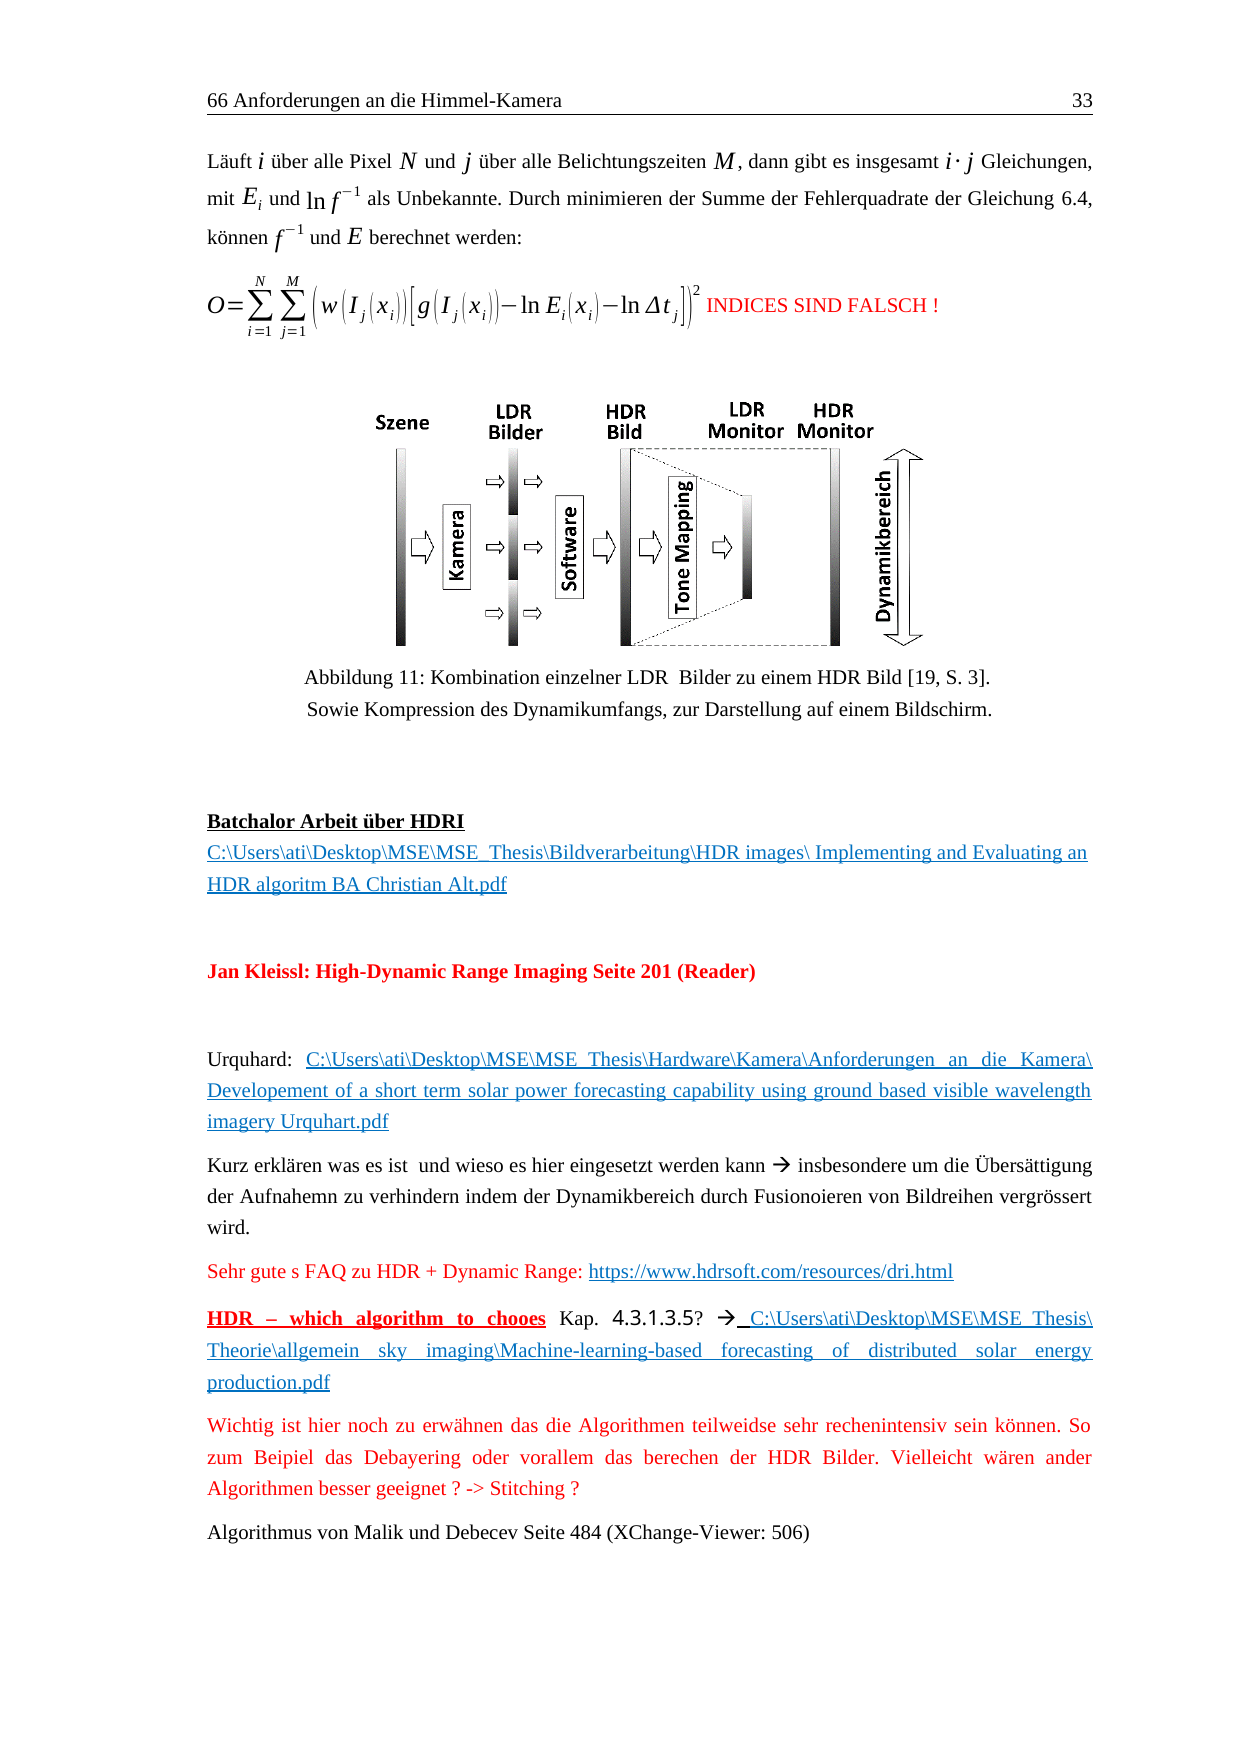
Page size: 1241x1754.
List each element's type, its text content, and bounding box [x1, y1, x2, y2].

text HDR – which algorithm to chooes Kap. 4.3.1.3.5? C:\Users\ati\Desktop\MSE\MSE_Thesis\Theorie\allgemein sky imaging\Machine-learning-based forecasting of distributed solar energy production.pdf [207, 1303, 1093, 1359]
picture [376, 402, 924, 646]
text Jan Kleissl: High-Dynamic Range Imaging Seite 201 (Reader) [207, 959, 1093, 983]
text Batchalor Arbeit über HDRI C:\Users\ati\Desktop\MSE\MSE_Thesis\Bildverarbeitung\HDR images\ Implementing and Evaluating an HDR algoritm BA Christian Alt.pdf [207, 809, 1093, 896]
text Sehr gute s FAQ zu HDR + Dynamic Range: https://www.hdrsoft.com/resources/dri.html [207, 1259, 1093, 1283]
text Urquhard: C:\Users\ati\Desktop\MSE\MSE_Thesis\Hardware\Kamera\Anforderungen an die Kamera\ Developement of a short term solar power forecasting capability using ground based visible wavelength imagery Urquhart.pdf [207, 1046, 1093, 1133]
text Wichtig ist hier noch zu erwähnen das die Algorithmen teilweidse sehr rechenintensiv sein können. So zum Beipiel das Debayering oder vorallem das berechen der HDR Bilder. Vielleicht wären ander Algorithmen besser geeignet ? -> Stitching ? [207, 1413, 1093, 1500]
text HDR – which algorithm to chooes Kap. 4.3.1.3.5? C:\Users\ati\Desktop\MSE\MSE_Thesis\Theorie\allgemein sky imaging\Machine-learning-based forecasting of distributed solar energy production.pdf [207, 1360, 1093, 1394]
text Algorithmus von Malik und Debecev Seite 484 (XChange-Viewer: 506) [207, 1519, 1093, 1544]
text Kurz erklären was es ist und wieso es hier eingesetzt werden kann insbesondere um die Übersättigung der Aufnahemn zu verhindern indem der Dynamikbereich durch Fusionoieren von Bildreihen vergrössert wird. [207, 1153, 1093, 1239]
text INDICES SIND FALSCH ! [207, 272, 1093, 339]
